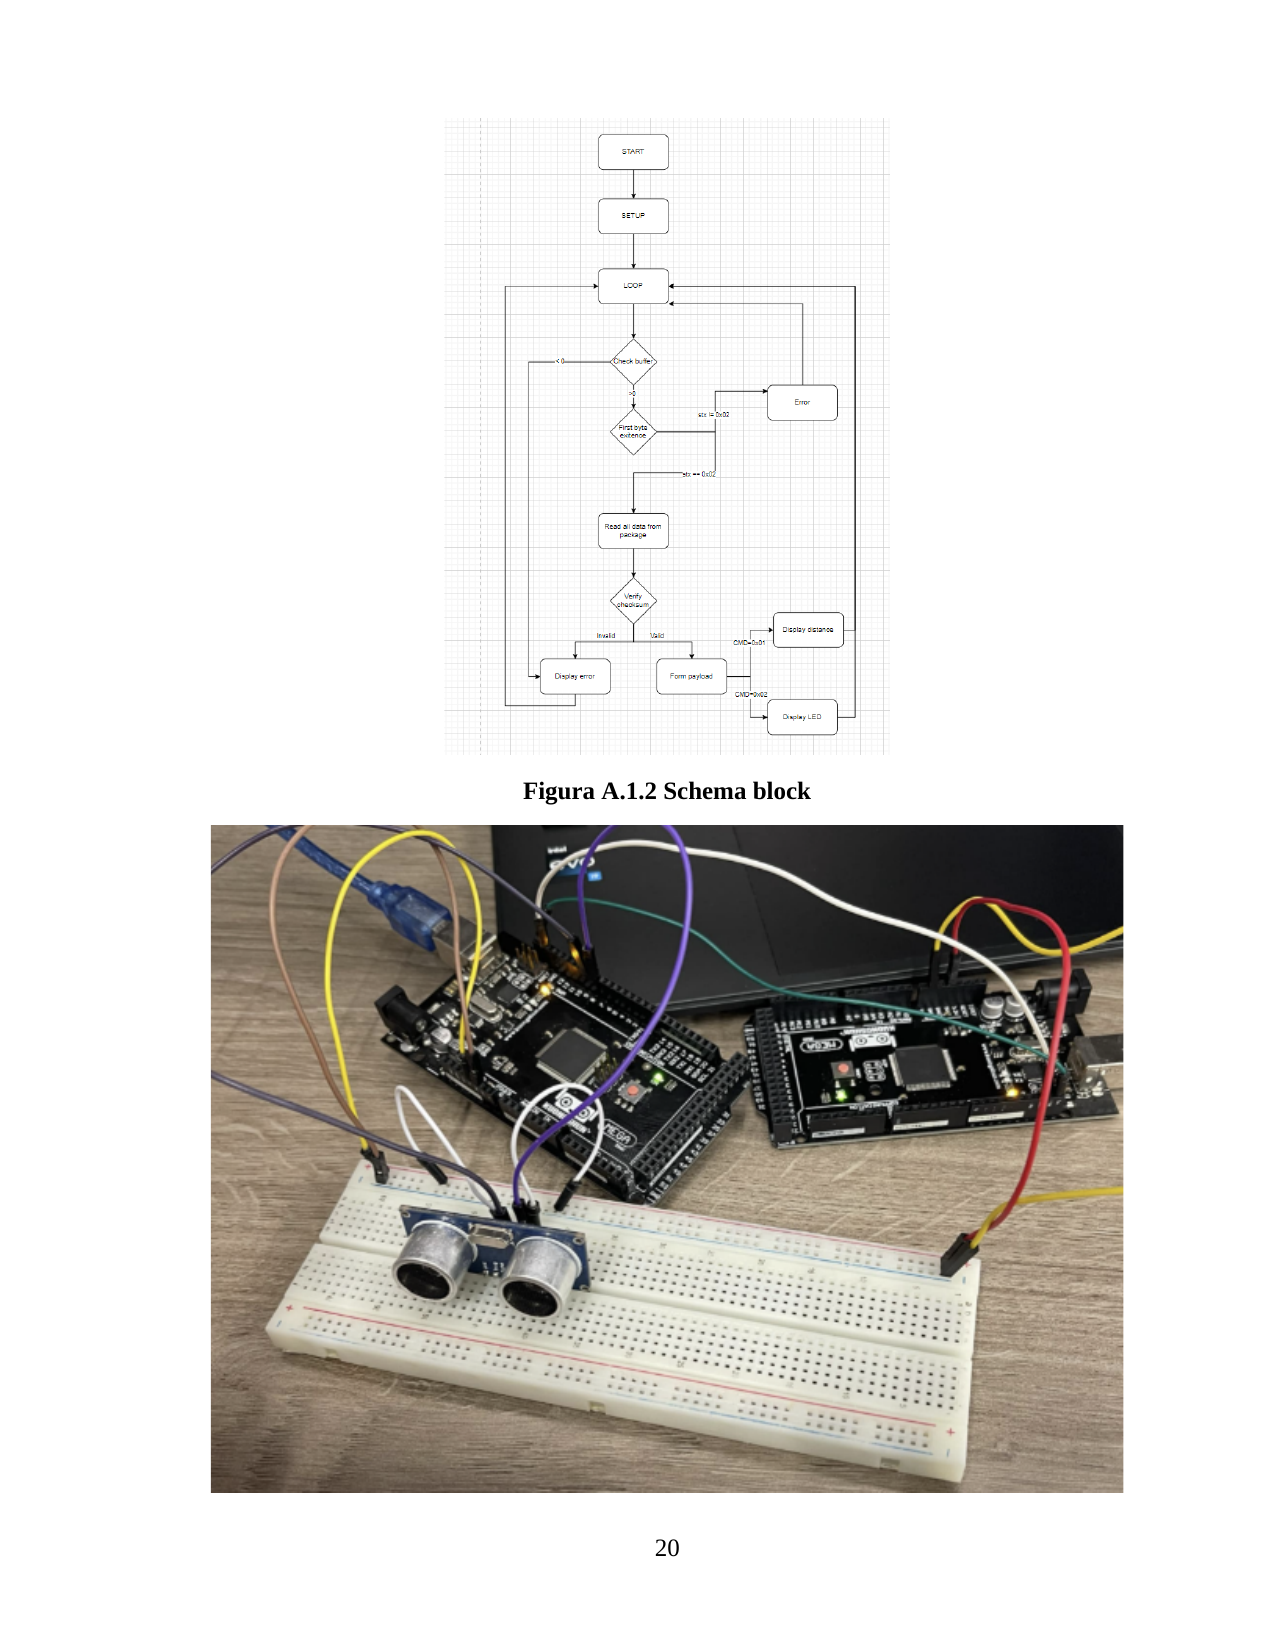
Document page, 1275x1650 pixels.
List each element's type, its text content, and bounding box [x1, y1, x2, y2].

text Figura A.1.2 Schema block [118, 776, 1216, 804]
picture [444, 118, 890, 755]
picture [210, 825, 1124, 1493]
